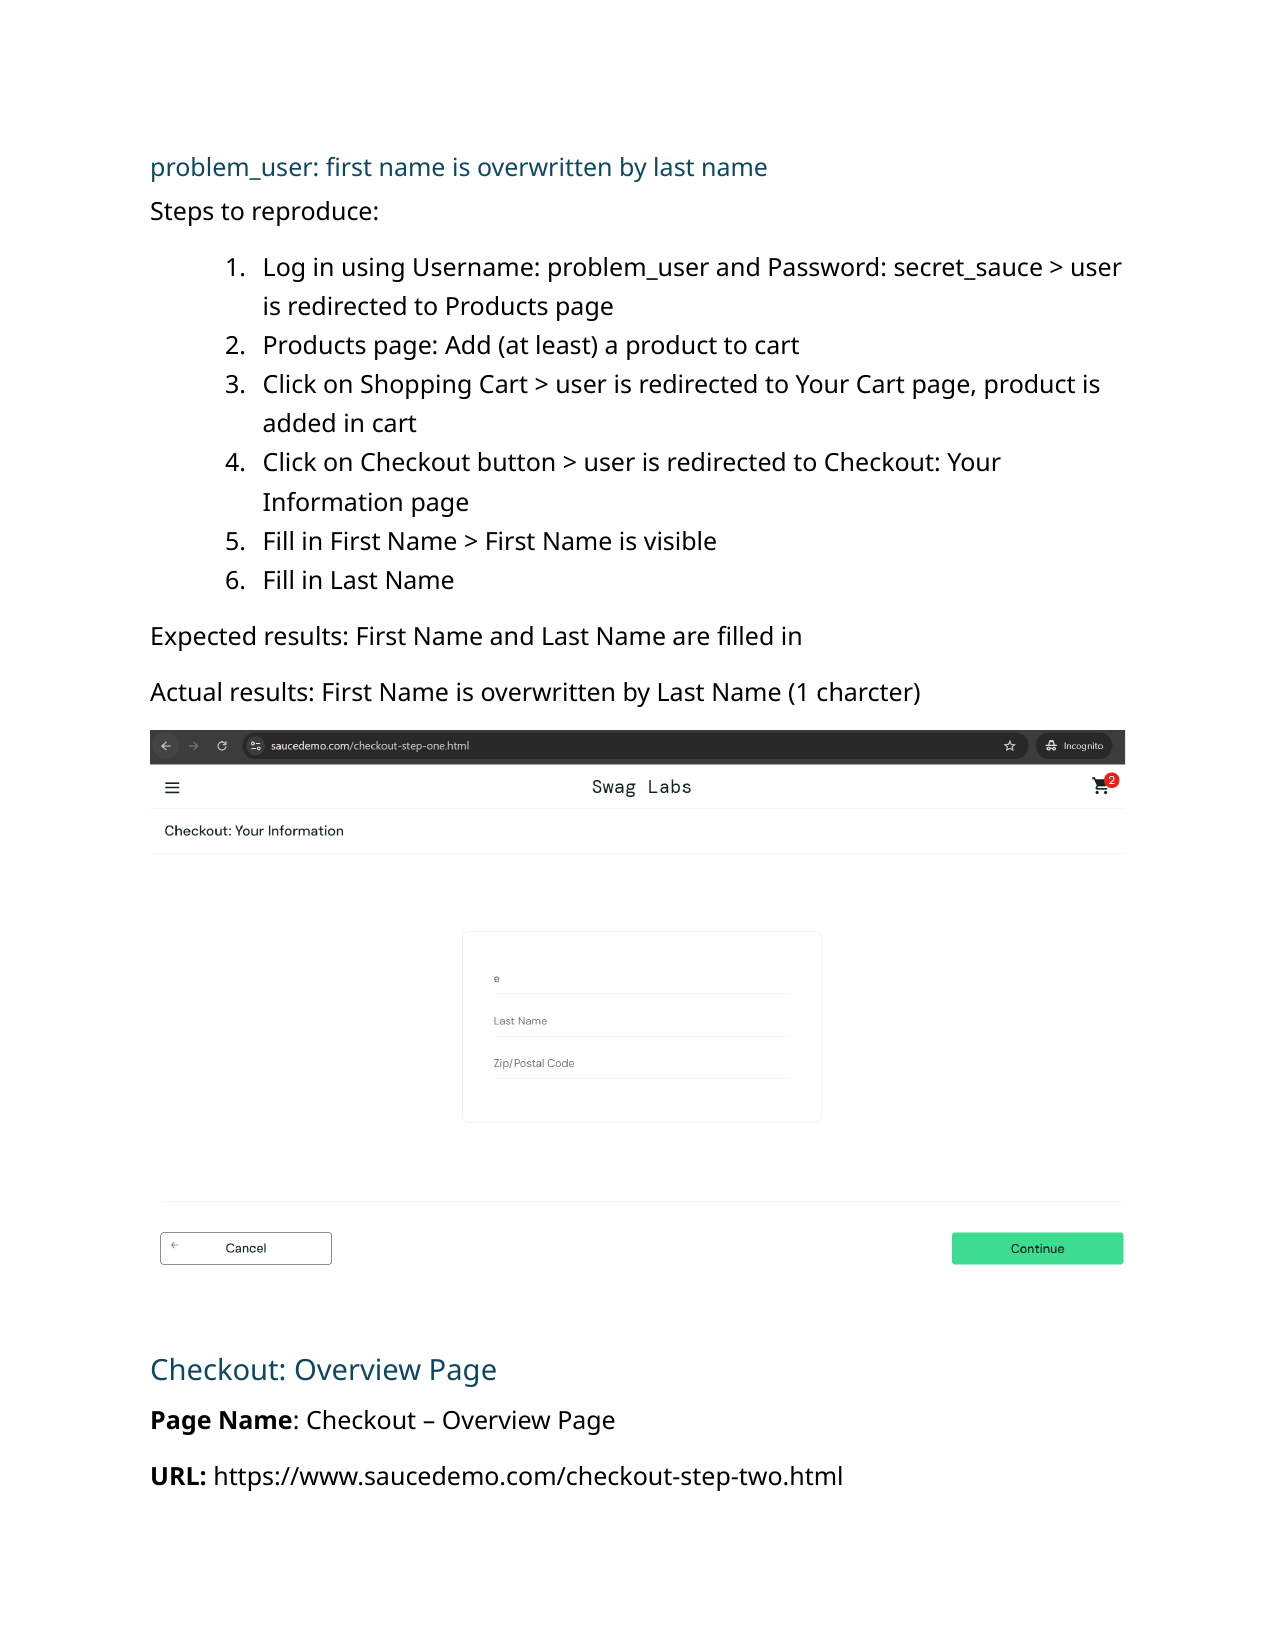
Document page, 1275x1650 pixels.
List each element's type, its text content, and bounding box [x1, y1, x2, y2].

list Click on Checkout button > user is redirected to Checkout: Your Information page [225, 445, 1125, 518]
list Log in using Username: problem_user and Password: secret_sauce > user is redirected to Products page [225, 249, 1125, 322]
text Expected results: First Name and Last Name are filled in [150, 618, 1125, 652]
picture [150, 730, 1125, 1272]
subtitle Checkout: Overview Page [150, 1349, 1125, 1388]
list Click on Shopping Cart > user is redirected to Your Cart page, product is added in cart [225, 367, 1125, 440]
subtitle problem_user: first name is overwritten by last name [150, 150, 1125, 184]
text Page Name: Checkout – Overview Page [150, 1403, 1125, 1437]
text URL: https://www.saucedemo.com/checkout-step-two.html [150, 1459, 1125, 1493]
list Fill in First Name > First Name is visible [225, 523, 1125, 557]
text Actual results: First Name is overwritten by Last Name (1 charcter) [150, 674, 1125, 708]
text Steps to reproduce: [150, 193, 1125, 227]
list Fill in Last Name [225, 562, 1125, 597]
list Products page: Add (at least) a product to cart [225, 327, 1125, 362]
